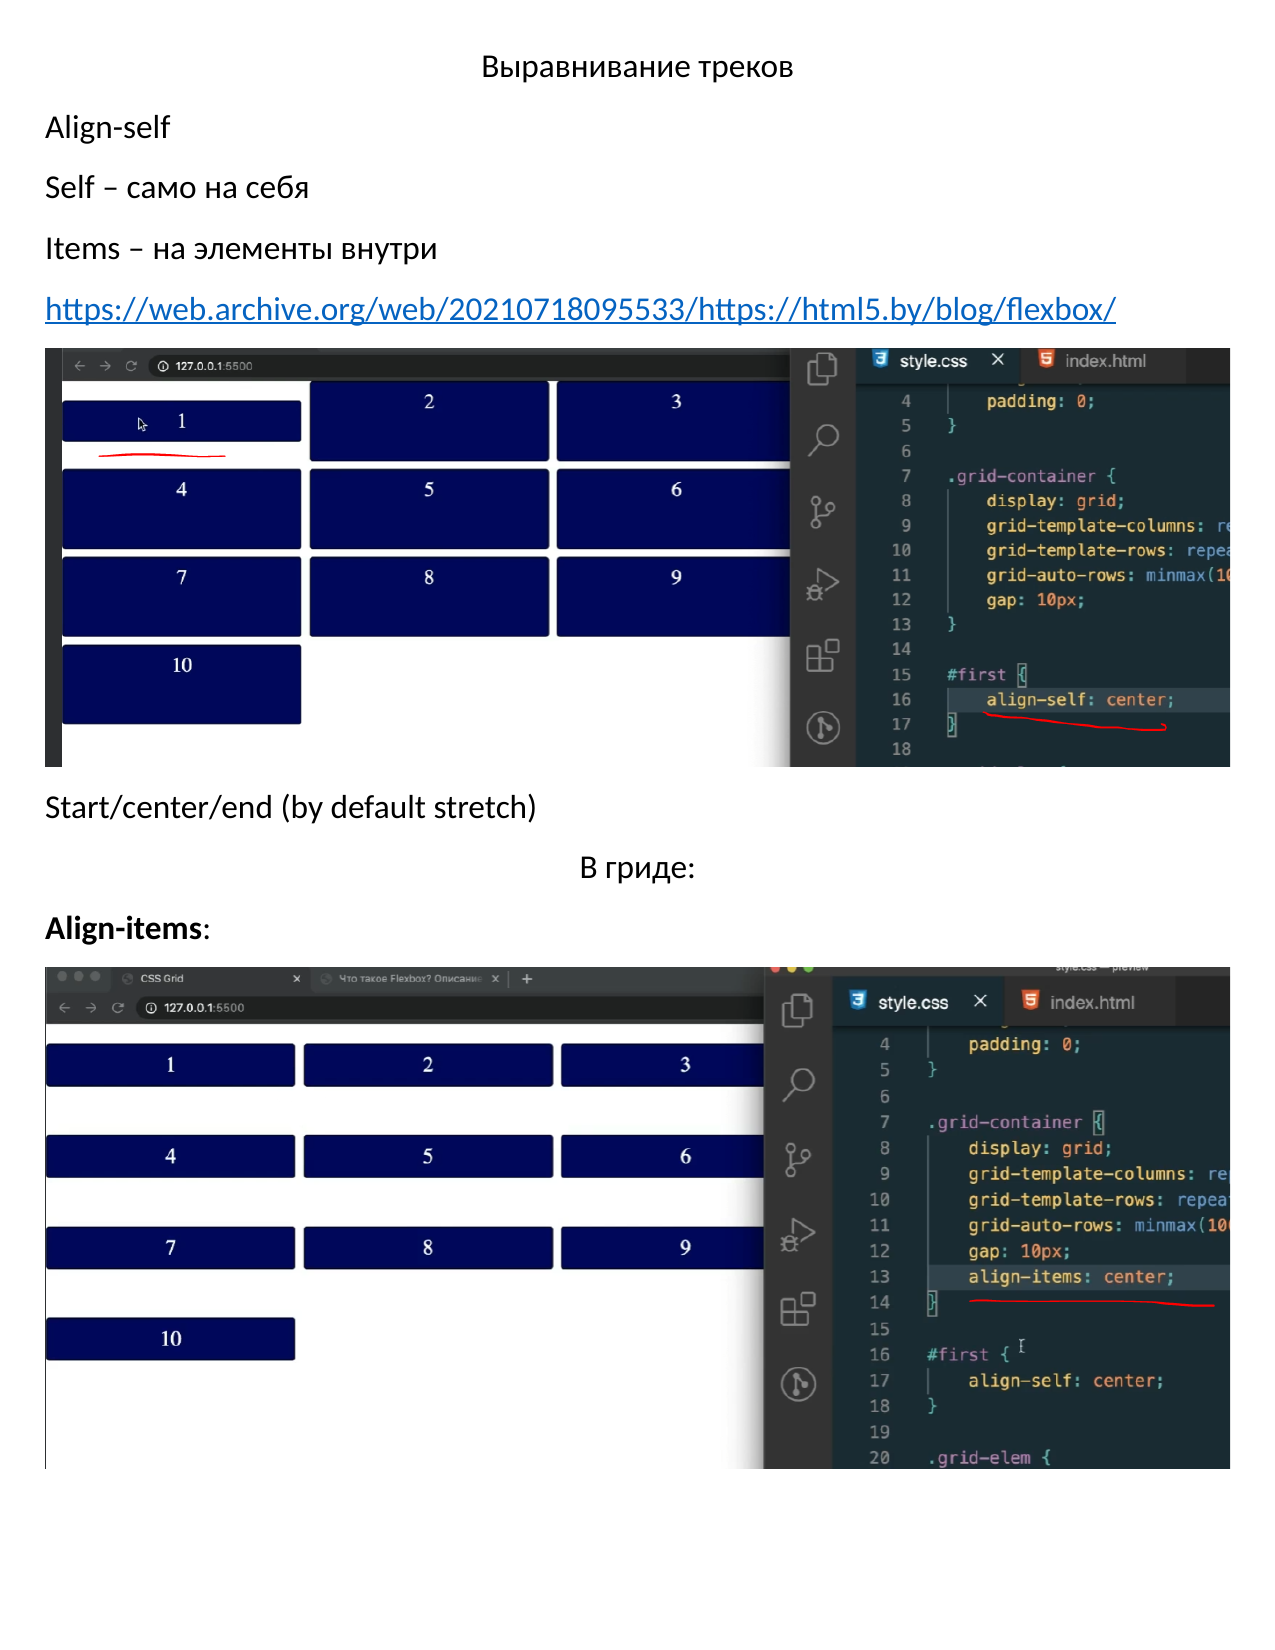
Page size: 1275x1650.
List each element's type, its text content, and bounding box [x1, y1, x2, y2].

text Align-self [45, 106, 1230, 146]
text Start/center/end (by default stretch) [45, 786, 1230, 826]
picture [45, 348, 1230, 767]
picture [45, 967, 1230, 1469]
text В гриде: [45, 846, 1230, 887]
text Items – на элементы внутри [45, 227, 1230, 268]
text Align-items: [45, 907, 1230, 948]
text https://web.archive.org/web/20210718095533/https://html5.by/blog/flexbox/ [45, 287, 1230, 328]
text Self – само на себя [45, 166, 1230, 207]
text Выравнивание треков [45, 45, 1230, 86]
